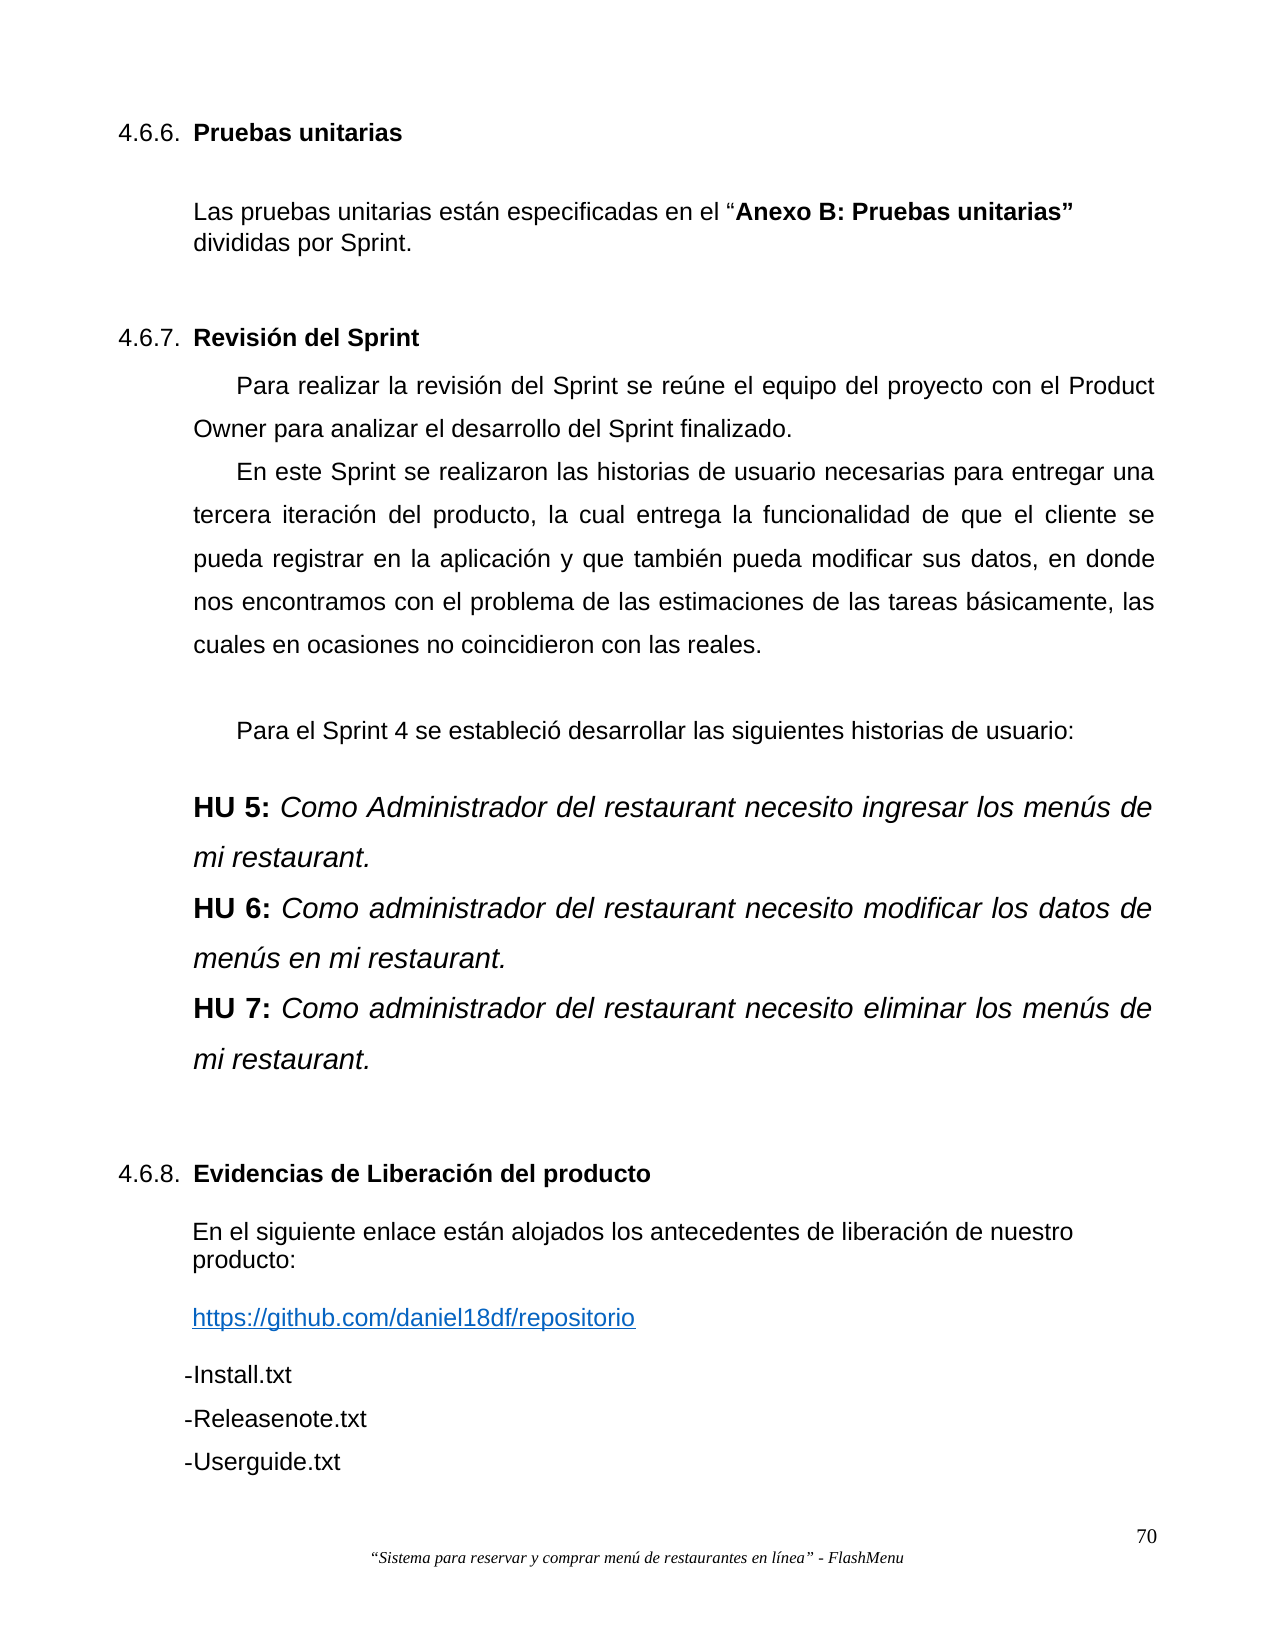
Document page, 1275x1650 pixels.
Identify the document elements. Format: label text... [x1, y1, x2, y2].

list Install.txt [184, 1360, 1157, 1389]
text https://github.com/daniel18df/repositorio [192, 1303, 1157, 1332]
list Releasenote.txt [184, 1403, 1157, 1432]
text HU 6: Como administrador del restaurant necesito modificar los datos de menús en mi restaurant. [193, 891, 1157, 975]
text HU 7: Como administrador del restaurant necesito eliminar los menús de mi restaurant. [193, 991, 1157, 1075]
text HU 5: Como Administrador del restaurant necesito ingresar los menús de mi restaurant. [193, 790, 1157, 874]
text En el siguiente enlace están alojados los antecedentes de liberación de nuestro producto: [192, 1217, 1157, 1274]
list Las pruebas unitarias están especificadas en el “Anexo B: Pruebas unitarias” divididas por Sprint. [193, 197, 1157, 257]
text Para realizar la revisión del Sprint se reúne el equipo del proyecto con el Product Owner para analizar el desarrollo del Sprint finalizado. [193, 371, 1157, 443]
list Revisión del Sprint [118, 323, 1157, 352]
list Userguide.txt [184, 1447, 1157, 1476]
text En este Sprint se realizaron las historias de usuario necesarias para entregar una tercera iteración del producto, la cual entrega la funcionalidad de que el cliente se pueda registrar en la aplicación y que también pueda modificar sus datos, en donde nos encontramos con el problema de las estimaciones de las tareas básicamente, las cuales en ocasiones no coincidieron con las reales. [193, 457, 1157, 658]
text Para el Sprint 4 se estableció desarrollar las siguientes historias de usuario: [193, 716, 1157, 745]
list Pruebas unitarias [118, 118, 1157, 147]
subtitle Evidencias de Liberación del producto [118, 1159, 1157, 1188]
